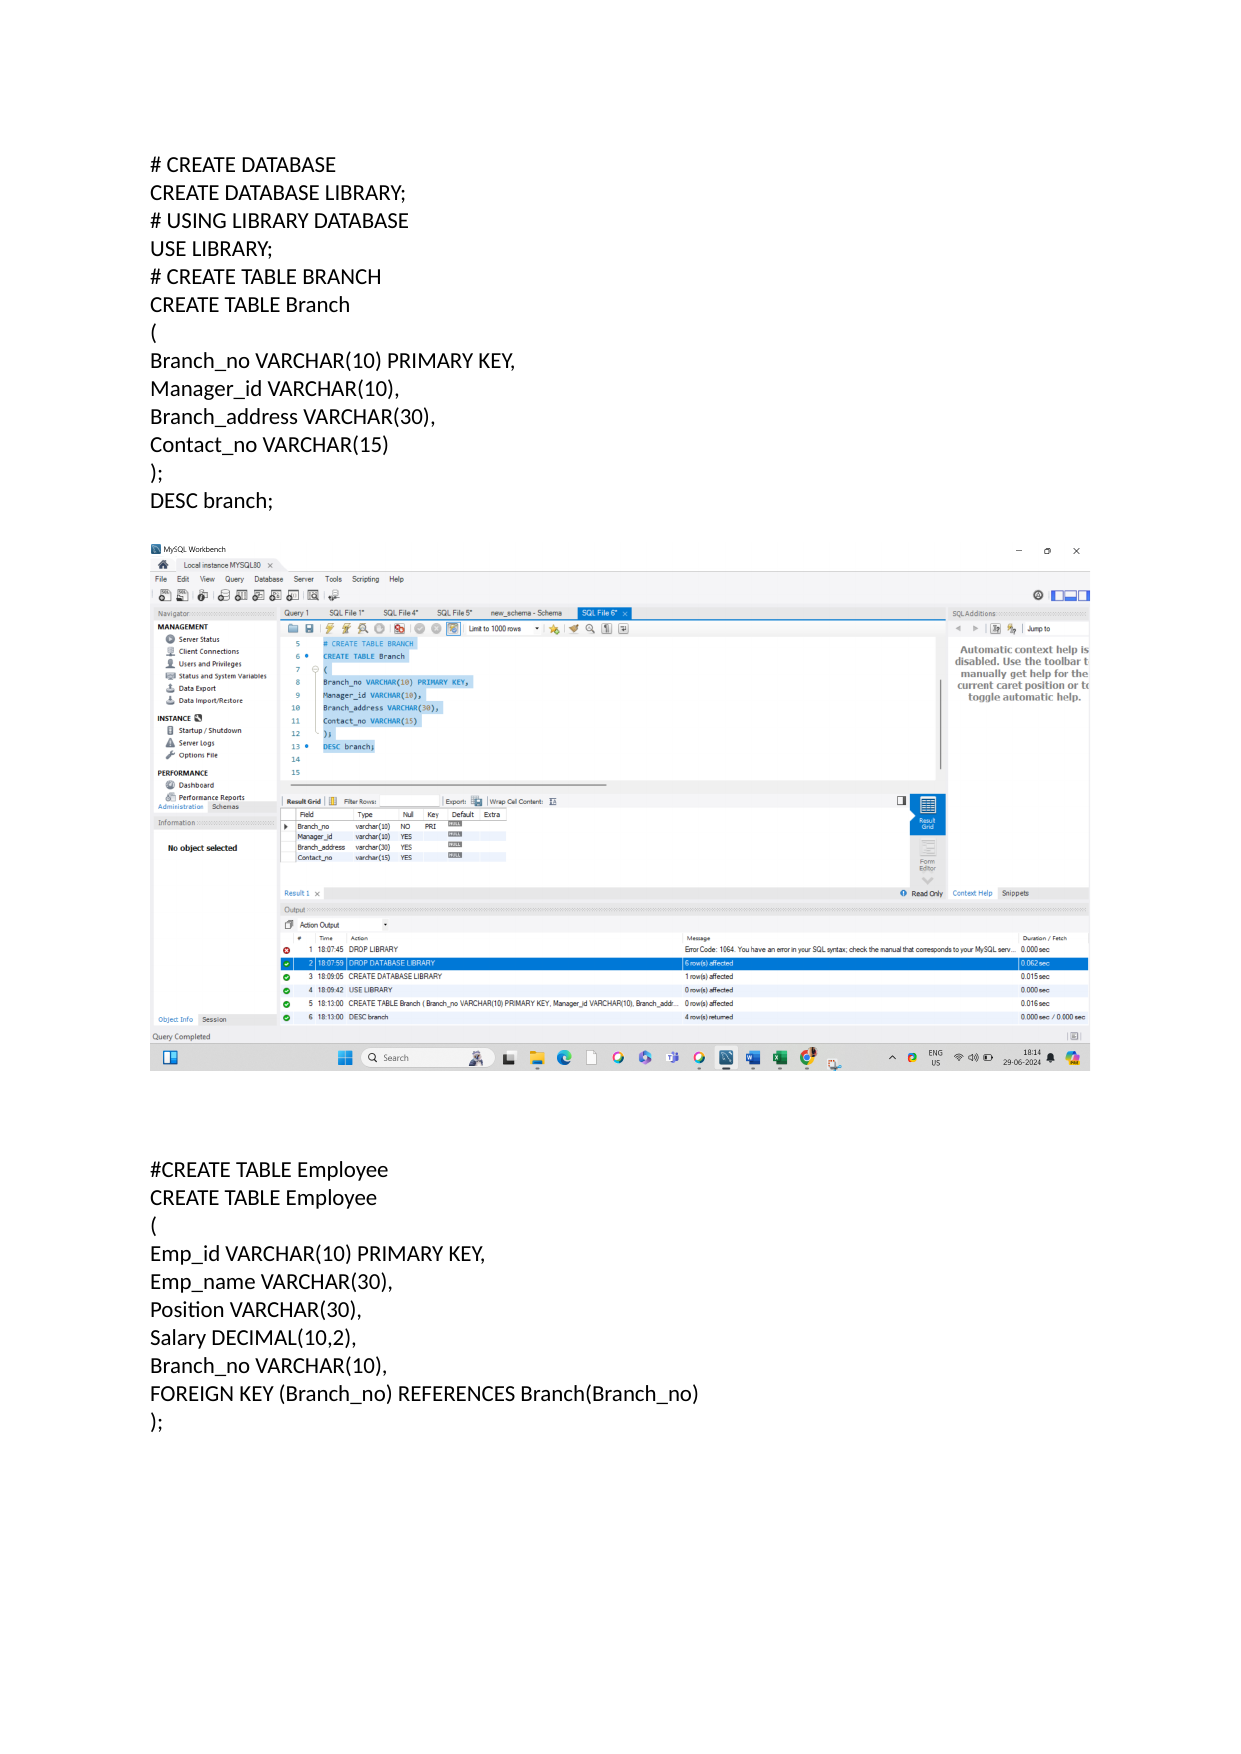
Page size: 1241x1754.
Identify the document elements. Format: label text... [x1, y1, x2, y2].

text CREATE DATABASE LIBRARY; [150, 178, 1090, 206]
text DESC branch; [150, 486, 1090, 514]
text Salary DECIMAL(10,2), [150, 1323, 1090, 1351]
text USE LIBRARY; [150, 234, 1090, 262]
text #CREATE TABLE Employee [150, 1155, 1090, 1183]
text ( [150, 318, 1090, 346]
text ); [150, 458, 1090, 486]
text CREATE TABLE Branch [150, 290, 1090, 318]
text # CREATE DATABASE [150, 150, 1090, 178]
text # CREATE TABLE BRANCH [150, 262, 1090, 290]
picture [150, 542, 1091, 1071]
text Branch_no VARCHAR(10) PRIMARY KEY, [150, 346, 1090, 374]
text Emp_name VARCHAR(30), [150, 1267, 1090, 1295]
text Position VARCHAR(30), [150, 1295, 1090, 1323]
text FOREIGN KEY (Branch_no) REFERENCES Branch(Branch_no) [150, 1379, 1090, 1407]
text Branch_address VARCHAR(30), [150, 402, 1090, 430]
text # USING LIBRARY DATABASE [150, 206, 1090, 234]
text Branch_no VARCHAR(10), [150, 1351, 1090, 1379]
text ( [150, 1211, 1090, 1239]
text Emp_id VARCHAR(10) PRIMARY KEY, [150, 1239, 1090, 1267]
text Contact_no VARCHAR(15) [150, 430, 1090, 458]
text Manager_id VARCHAR(10), [150, 374, 1090, 402]
text ); [150, 1407, 1090, 1435]
text CREATE TABLE Employee [150, 1183, 1090, 1211]
